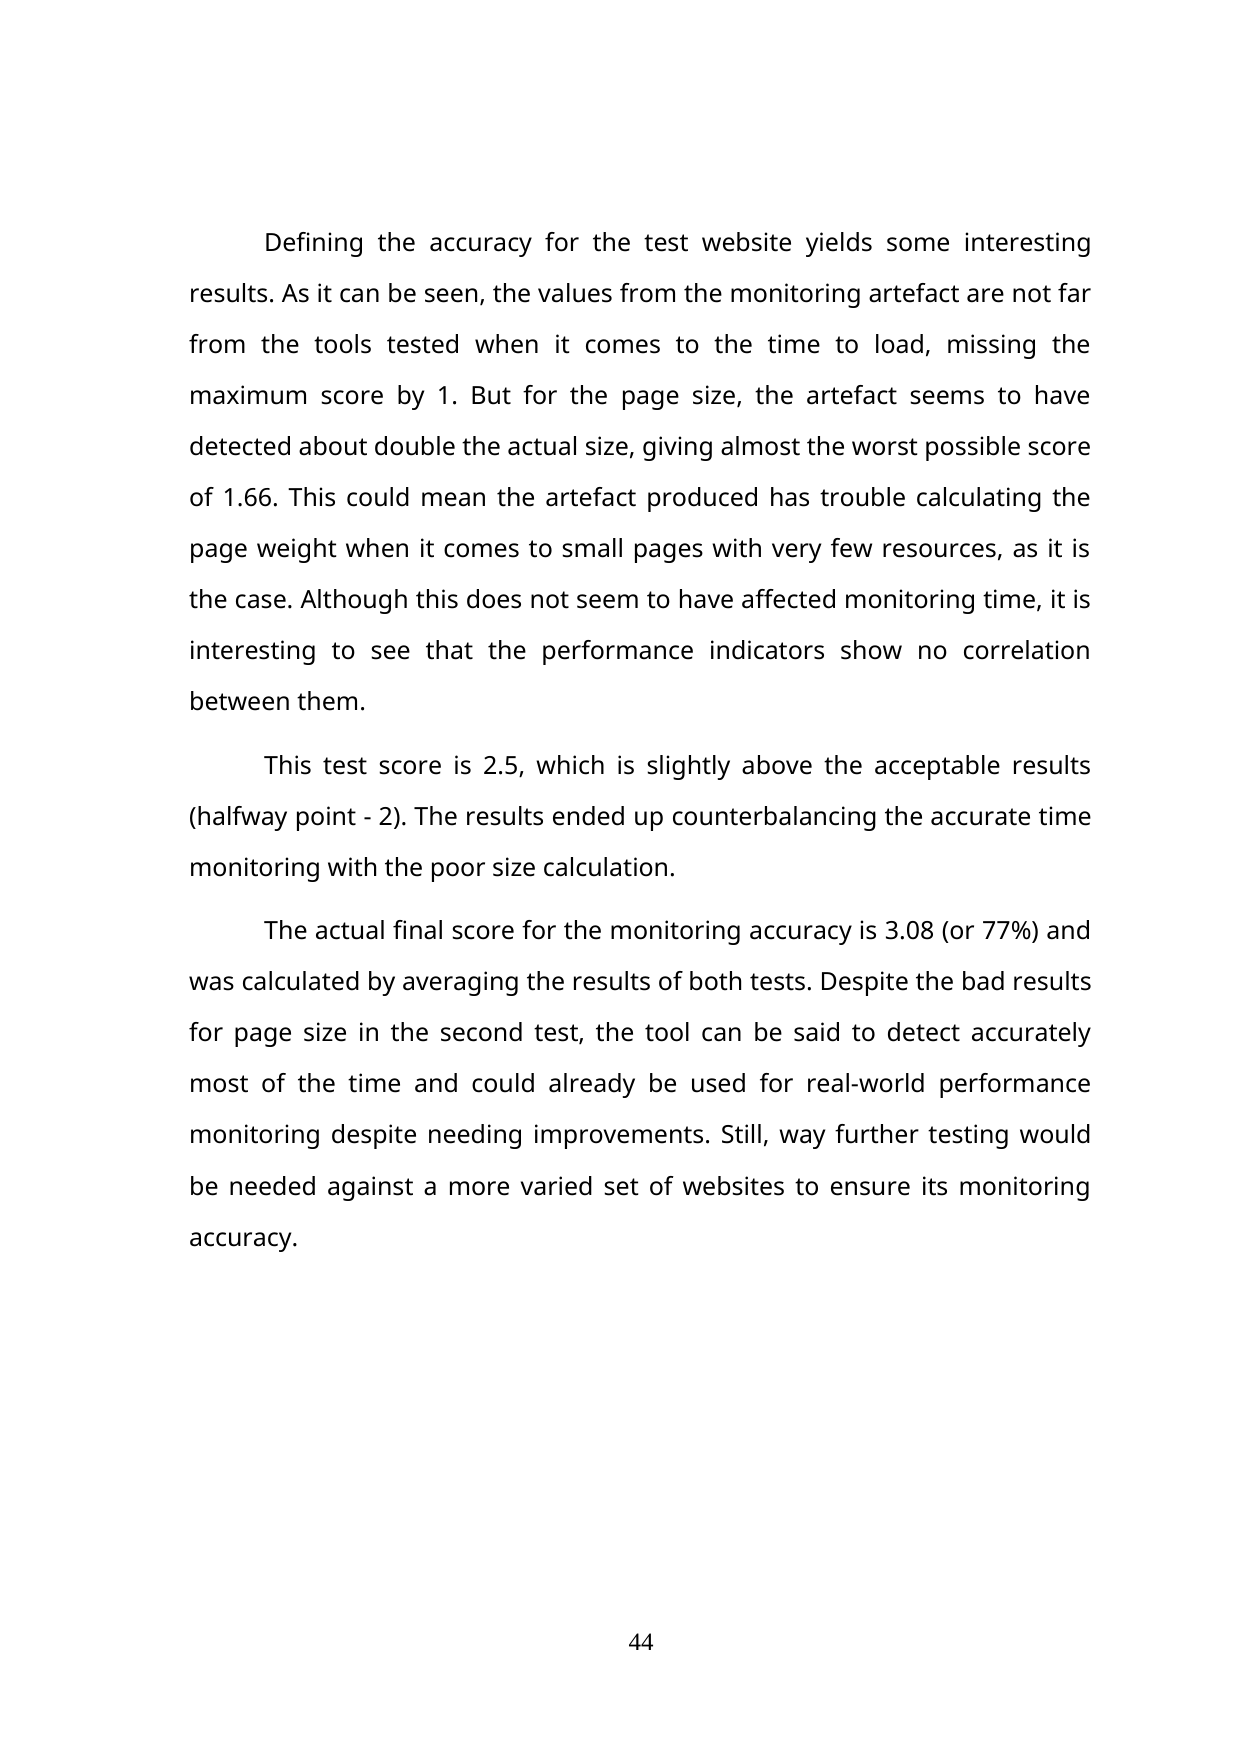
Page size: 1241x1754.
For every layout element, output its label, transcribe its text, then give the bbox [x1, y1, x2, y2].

text The actual final score for the monitoring accuracy is 3.08 (or 77%) and was calculated by averaging the results of both tests. Despite the bad results for page size in the second test, the tool can be said to detect accurately most of the time and could already be used for real-world performance monitoring despite needing improvements. Still, way further testing would be needed against a more varied set of websites to ensure its monitoring accuracy. [189, 913, 1092, 1253]
text Defining the accuracy for the test website yields some interesting results. As it can be seen, the values from the monitoring artefact are not far from the tools tested when it comes to the time to load, missing the maximum score by 1. But for the page size, the artefact seems to have detected about double the actual size, giving almost the worst possible score of 1.66. This could mean the artefact produced has trouble calculating the page weight when it comes to small pages with very few resources, as it is the case. Although this does not seem to have affected monitoring time, it is interesting to see that the performance indicators show no correlation between them. [189, 224, 1092, 718]
text This test score is 2.5, which is slightly above the acceptable results (halfway point - 2). The results ended up counterbalancing the accurate time monitoring with the poor size calculation. [189, 747, 1092, 883]
